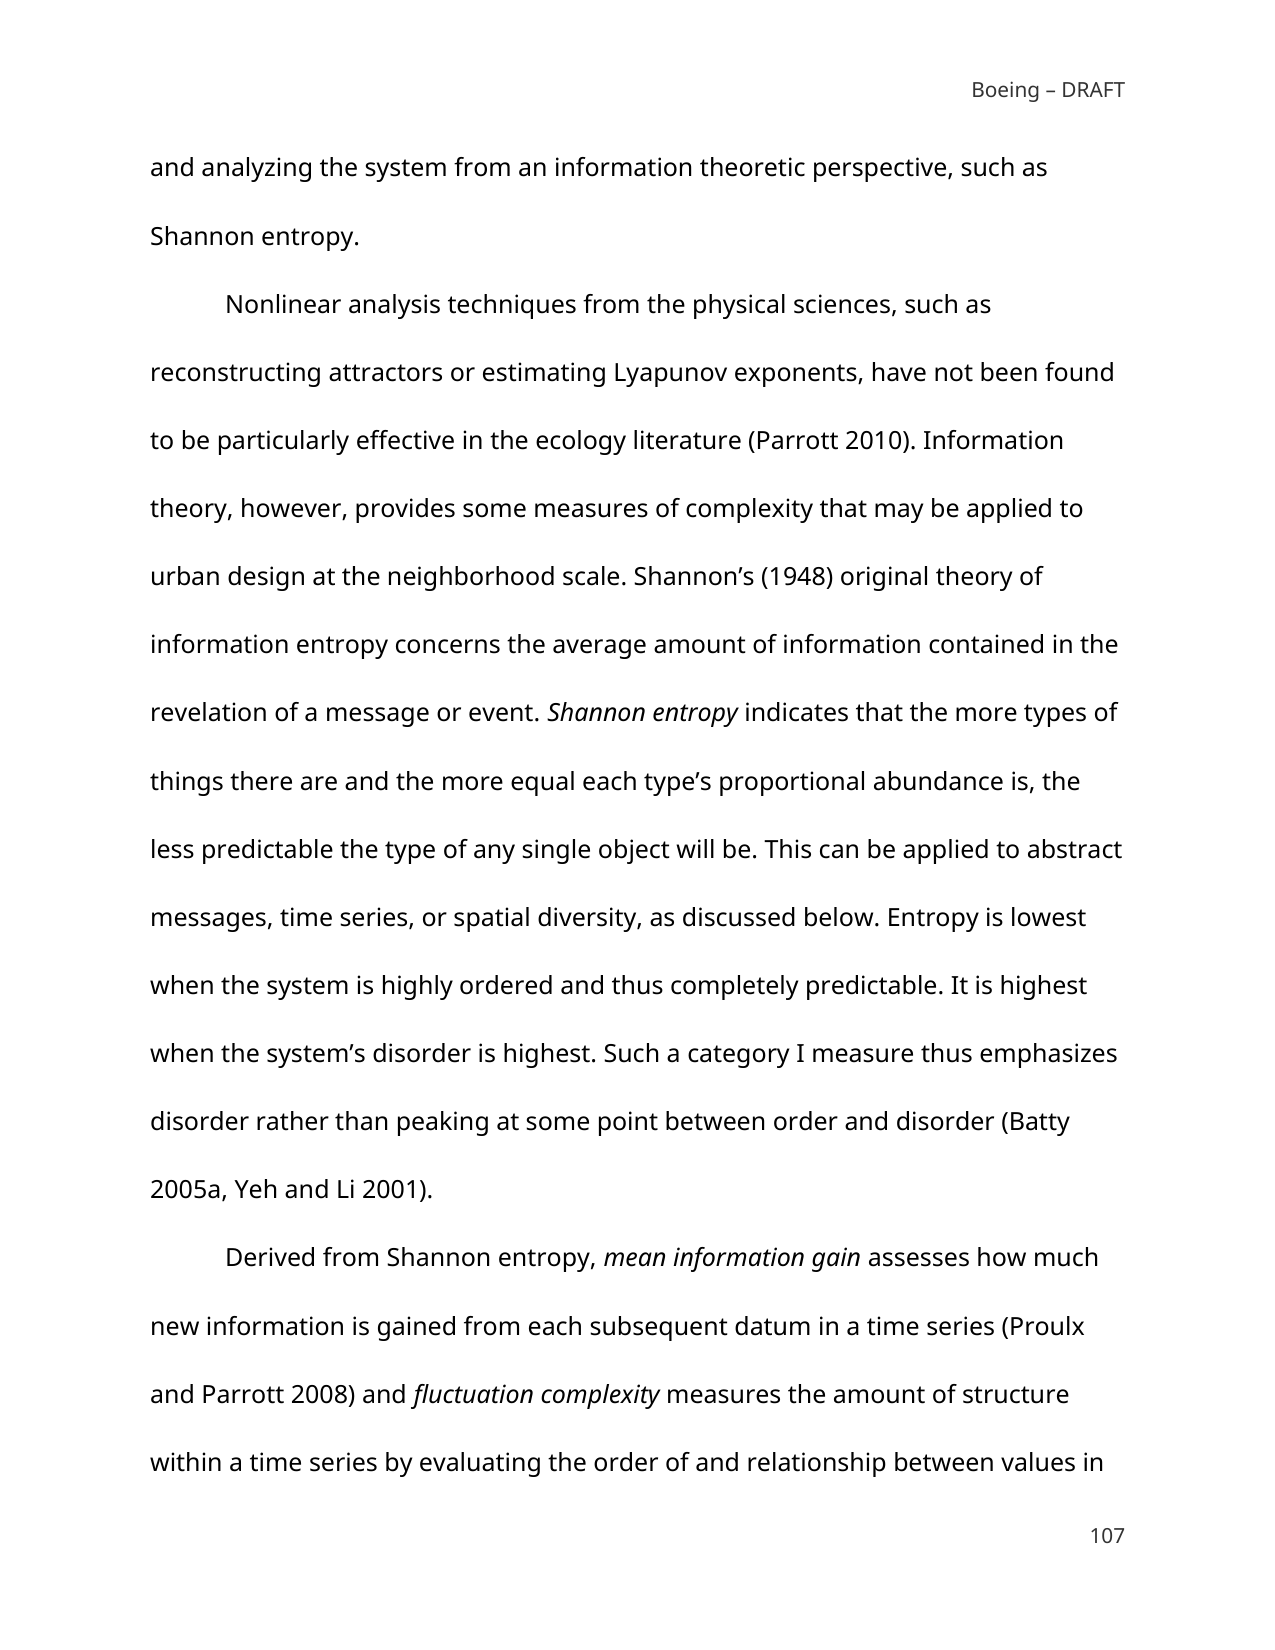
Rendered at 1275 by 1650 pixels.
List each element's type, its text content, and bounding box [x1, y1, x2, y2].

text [150, 1240, 1125, 1478]
text Nonlinear analysis techniques from the physical sciences, such as reconstructing attractors or estimating Lyapunov exponents, have not been found to be particularly effective in the ecology literature (Parrott 2010). Information theory, however, provides some measures of complexity that may be applied to urban design at the neighborhood scale. Shannon’s (1948) original theory of information entropy concerns the average amount of information contained in the revelation of a message or event. Shannon entropy indicates that the more types of things there are and the more equal each type’s proportional abundance is, the less predictable the type of any single object will be. This can be applied to abstract messages, time series, or spatial diversity, as discussed below. Entropy is lowest when the system is highly ordered and thus completely predictable. It is highest when the system’s disorder is highest. Such a category I measure thus emphasizes disorder rather than peaking at some point between order and disorder (Batty 2005a, Yeh and Li 2001). [150, 286, 1125, 1206]
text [150, 150, 1125, 252]
